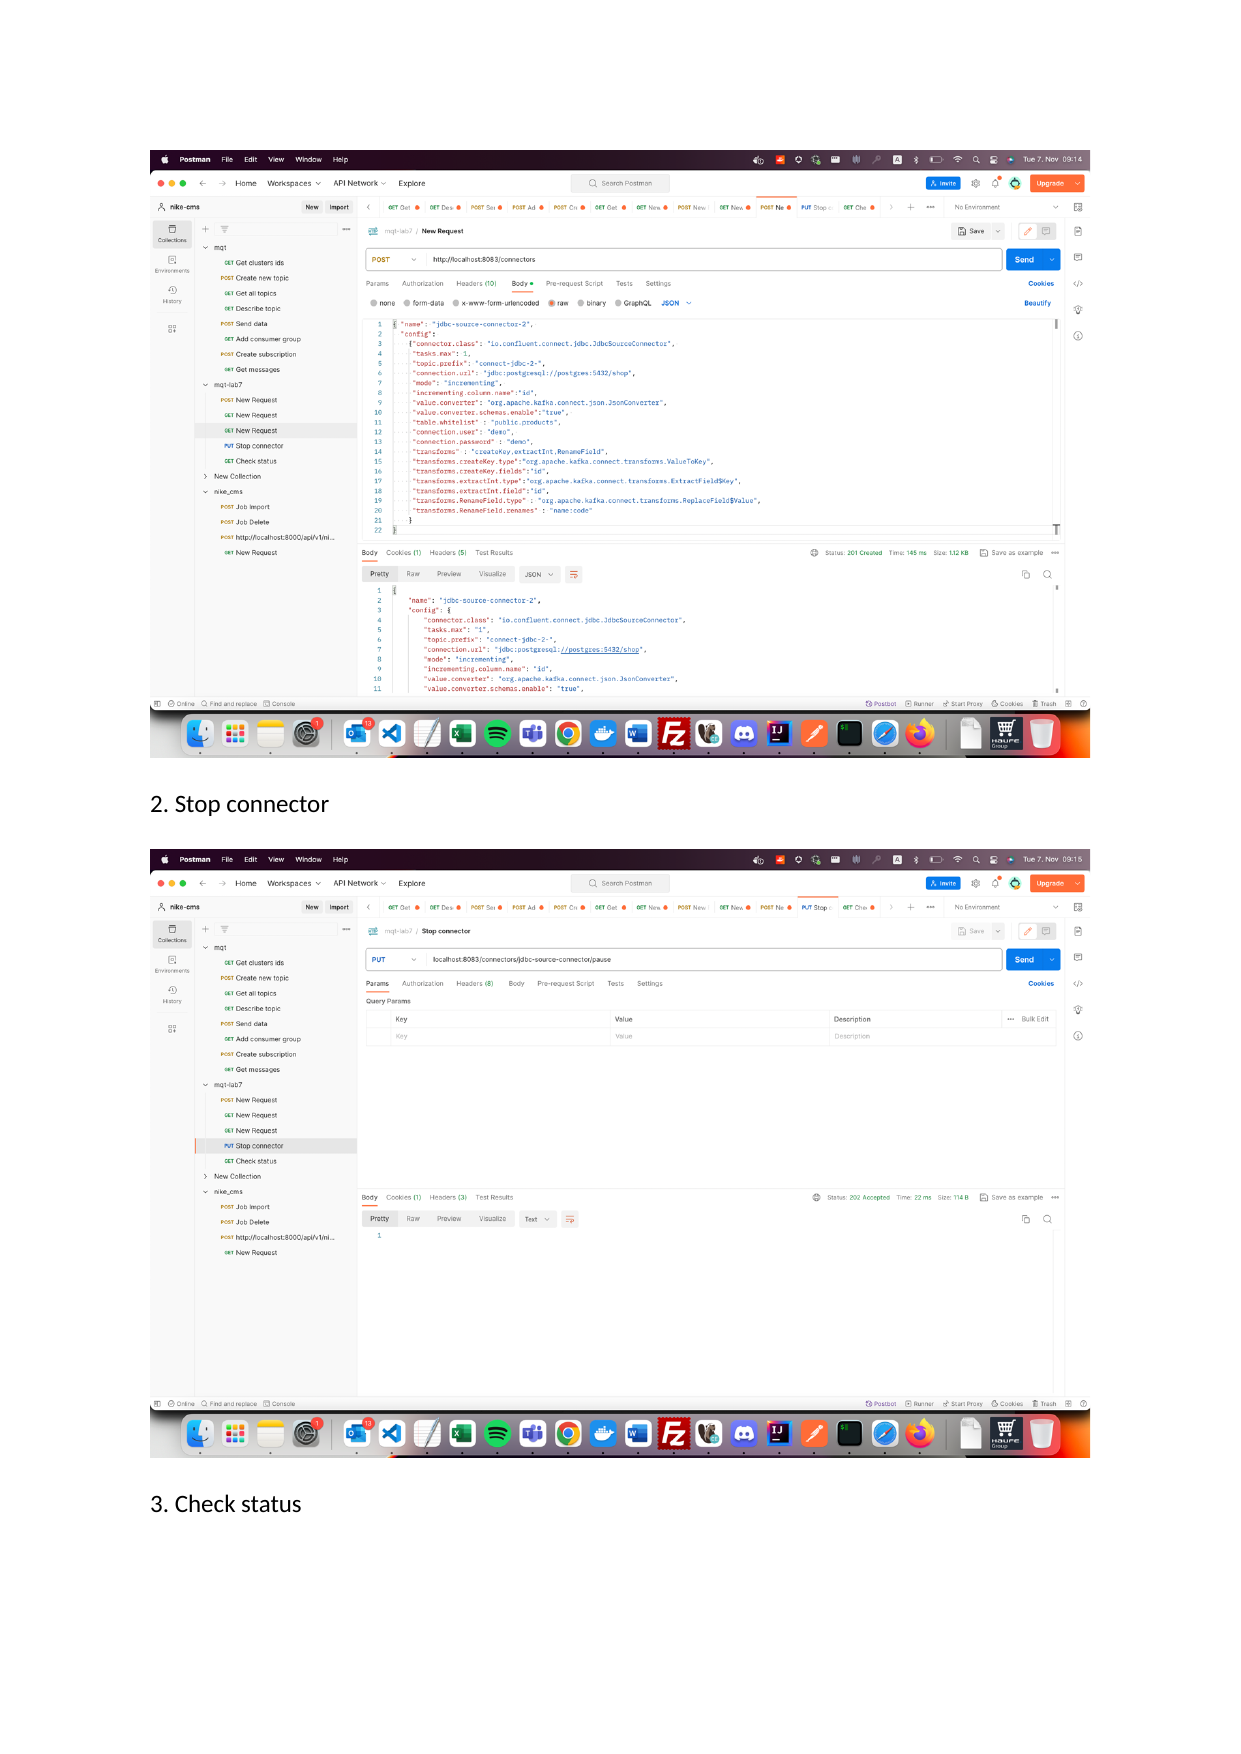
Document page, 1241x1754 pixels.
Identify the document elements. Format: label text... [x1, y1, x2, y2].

picture [150, 150, 1091, 758]
picture [150, 849, 1091, 1458]
text 2. Stop connector [150, 788, 1090, 819]
text 3. Check status [150, 1488, 1090, 1518]
